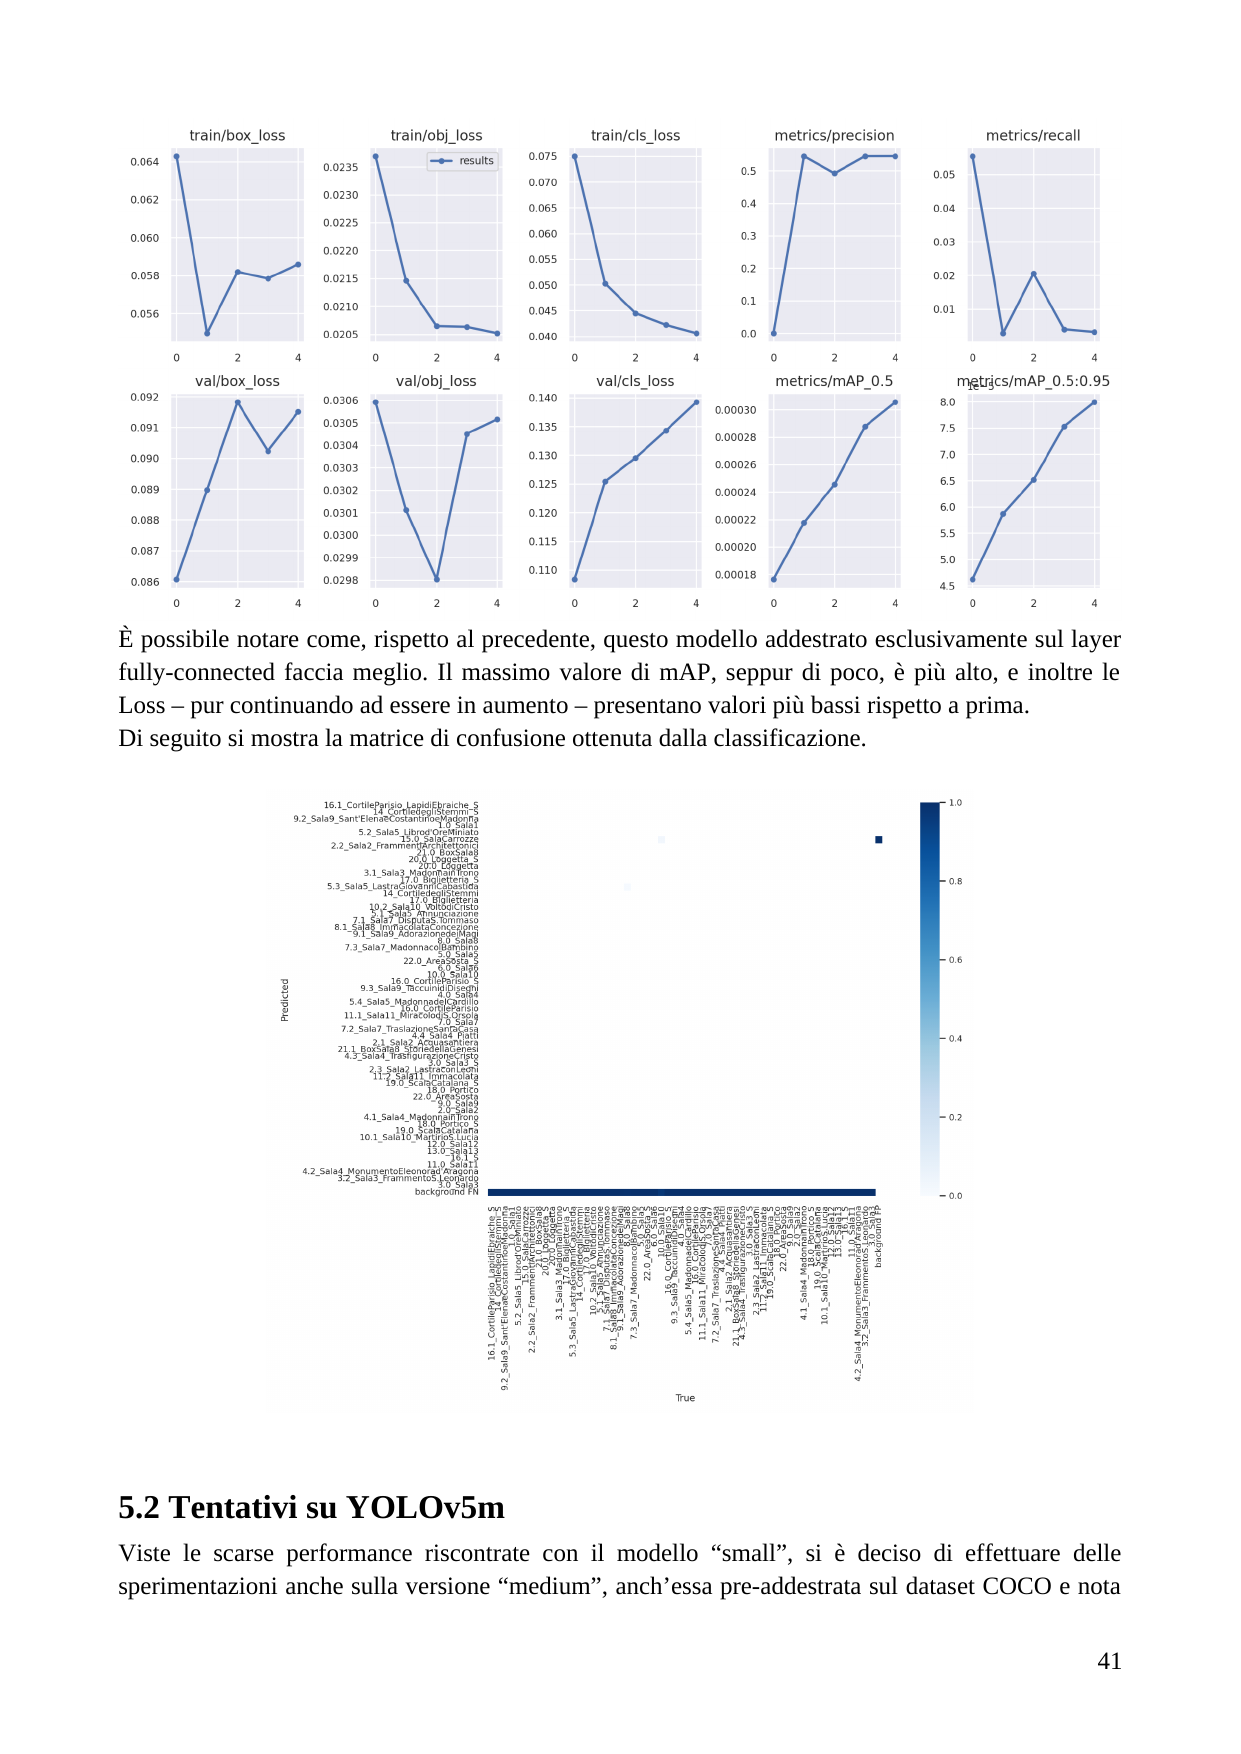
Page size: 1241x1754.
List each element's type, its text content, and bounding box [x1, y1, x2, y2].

picture [265, 789, 975, 1413]
picture [118, 118, 1122, 621]
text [118, 1538, 1122, 1600]
subtitle 5.2 Tentativi su YOLOv5m [118, 1487, 1122, 1526]
text È possibile notare come, rispetto al precedente, questo modello addestrato esclusivamente sul layer fully-connected faccia meglio. Il massimo valore di mAP, seppur di poco, è più alto, e inoltre le Loss – pur continuando ad essere in aumento – presentano valori più bassi rispetto a prima. [118, 624, 1122, 719]
text Di seguito si mostra la matrice di confusione ottenuta dalla classificazione. [118, 723, 1122, 752]
